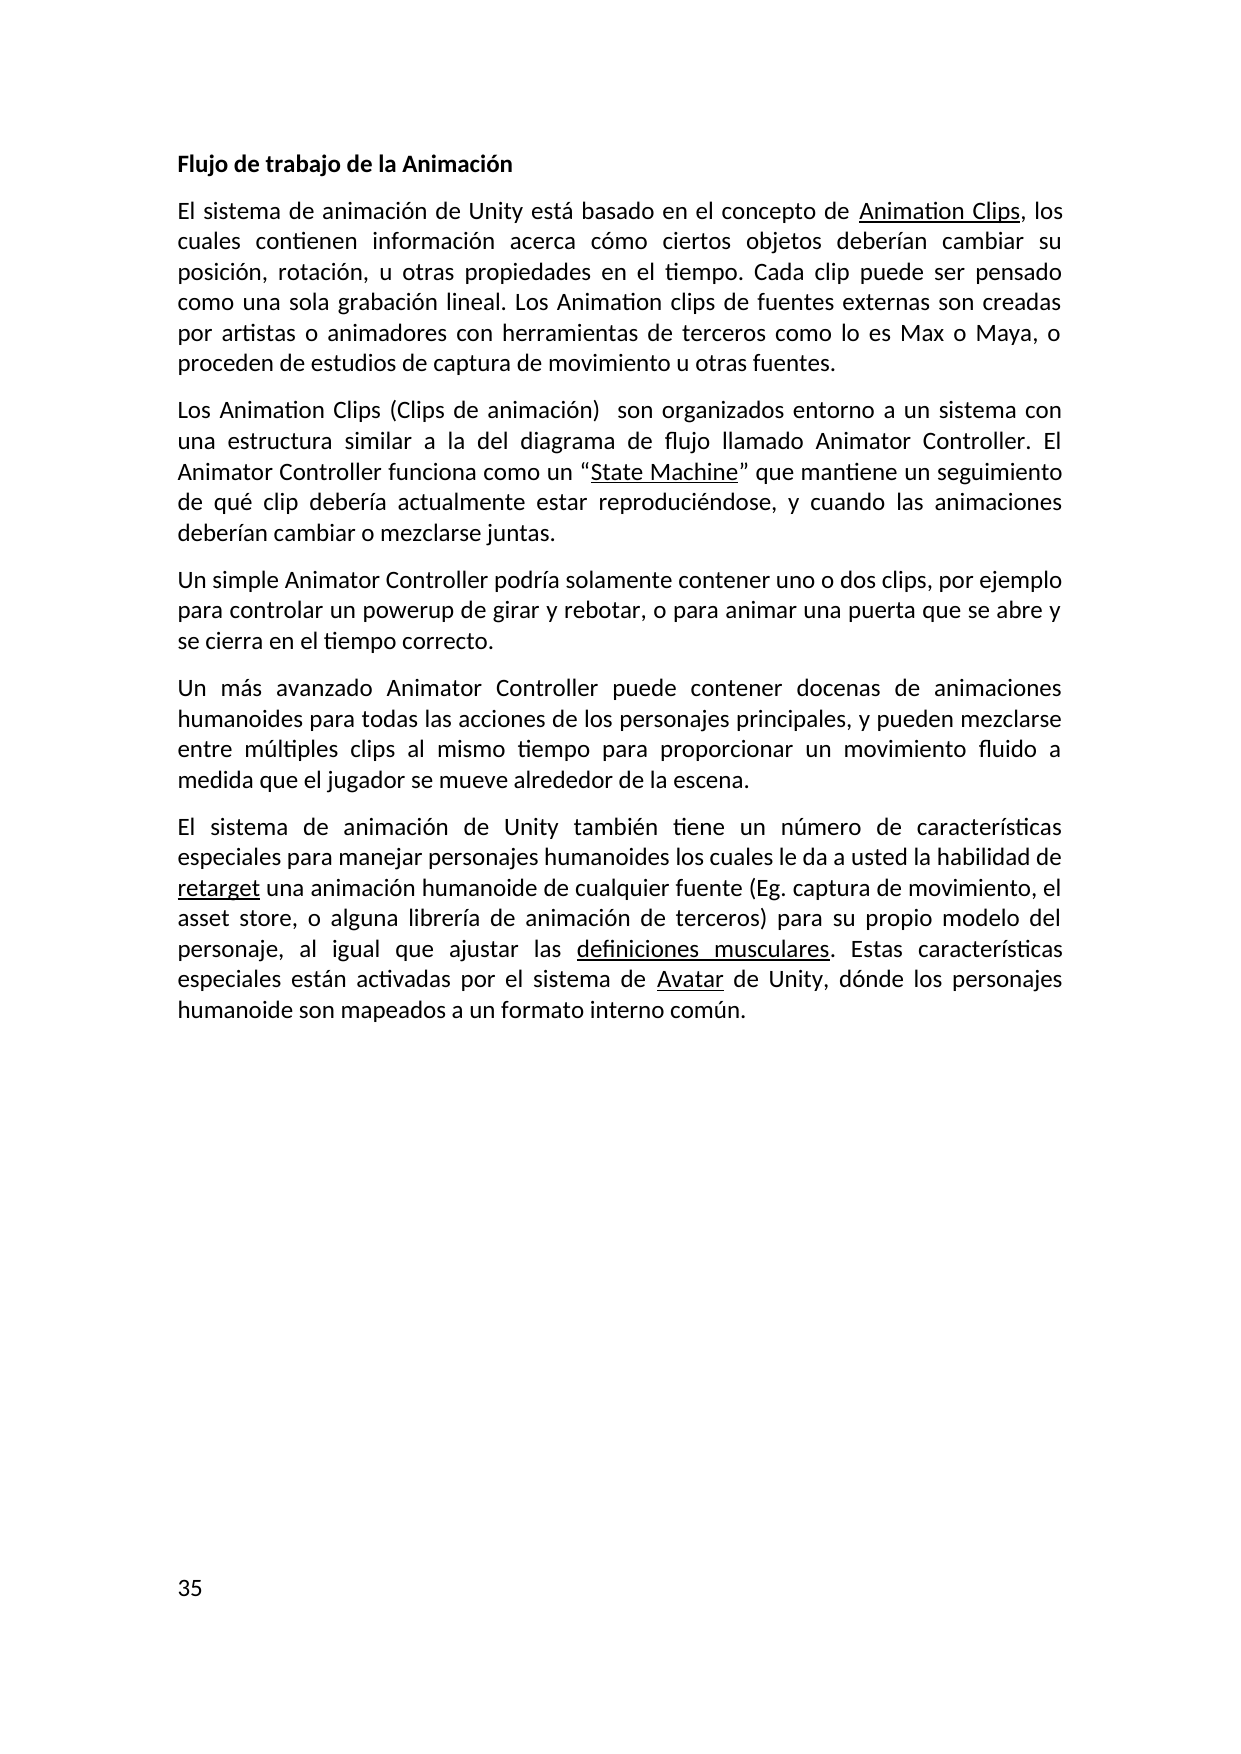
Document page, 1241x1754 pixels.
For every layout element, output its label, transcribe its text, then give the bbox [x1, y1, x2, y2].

text Los Animation Clips (Clips de animación) son organizados entorno a un sistema con una estructura similar a la del diagrama de flujo llamado Animator Controller. El Animator Controller funciona como un “State Machine” que mantiene un seguimiento de qué clip debería actualmente estar reproduciéndose, y cuando las animaciones deberían cambiar o mezclarse juntas. [177, 395, 1063, 547]
text El sistema de animación de Unity está basado en el concepto de Animation Clips, los cuales contienen información acerca cómo ciertos objetos deberían cambiar su posición, rotación, u otras propiedades en el tiempo. Cada clip puede ser pensado como una sola grabación lineal. Los Animation clips de fuentes externas son creadas por artistas o animadores con herramientas de terceros como lo es Max o Maya, o proceden de estudios de captura de movimiento u otras fuentes. [177, 195, 1063, 378]
text Un simple Animator Controller podría solamente contener uno o dos clips, por ejemplo para controlar un powerup de girar y rebotar, o para animar una puerta que se abre y se cierra en el tiempo correcto. [177, 564, 1063, 656]
text El sistema de animación de Unity también tiene un número de características especiales para manejar personajes humanoides los cuales le da a usted la habilidad de retarget una animación humanoide de cualquier fuente (Eg. captura de movimiento, el asset store, o alguna librería de animación de terceros) para su propio modelo del personaje, al igual que ajustar las definiciones musculares. Estas características especiales están activadas por el sistema de Avatar de Unity, dónde los personajes humanoide son mapeados a un formato interno común. [177, 811, 1063, 1024]
text Un más avanzado Animator Controller puede contener docenas de animaciones humanoides para todas las acciones de los personajes principales, y pueden mezclarse entre múltiples clips al mismo tiempo para proporcionar un movimiento fluido a medida que el jugador se mueve alrededor de la escena. [177, 672, 1063, 794]
text Flujo de trabajo de la Animación [177, 148, 1063, 178]
